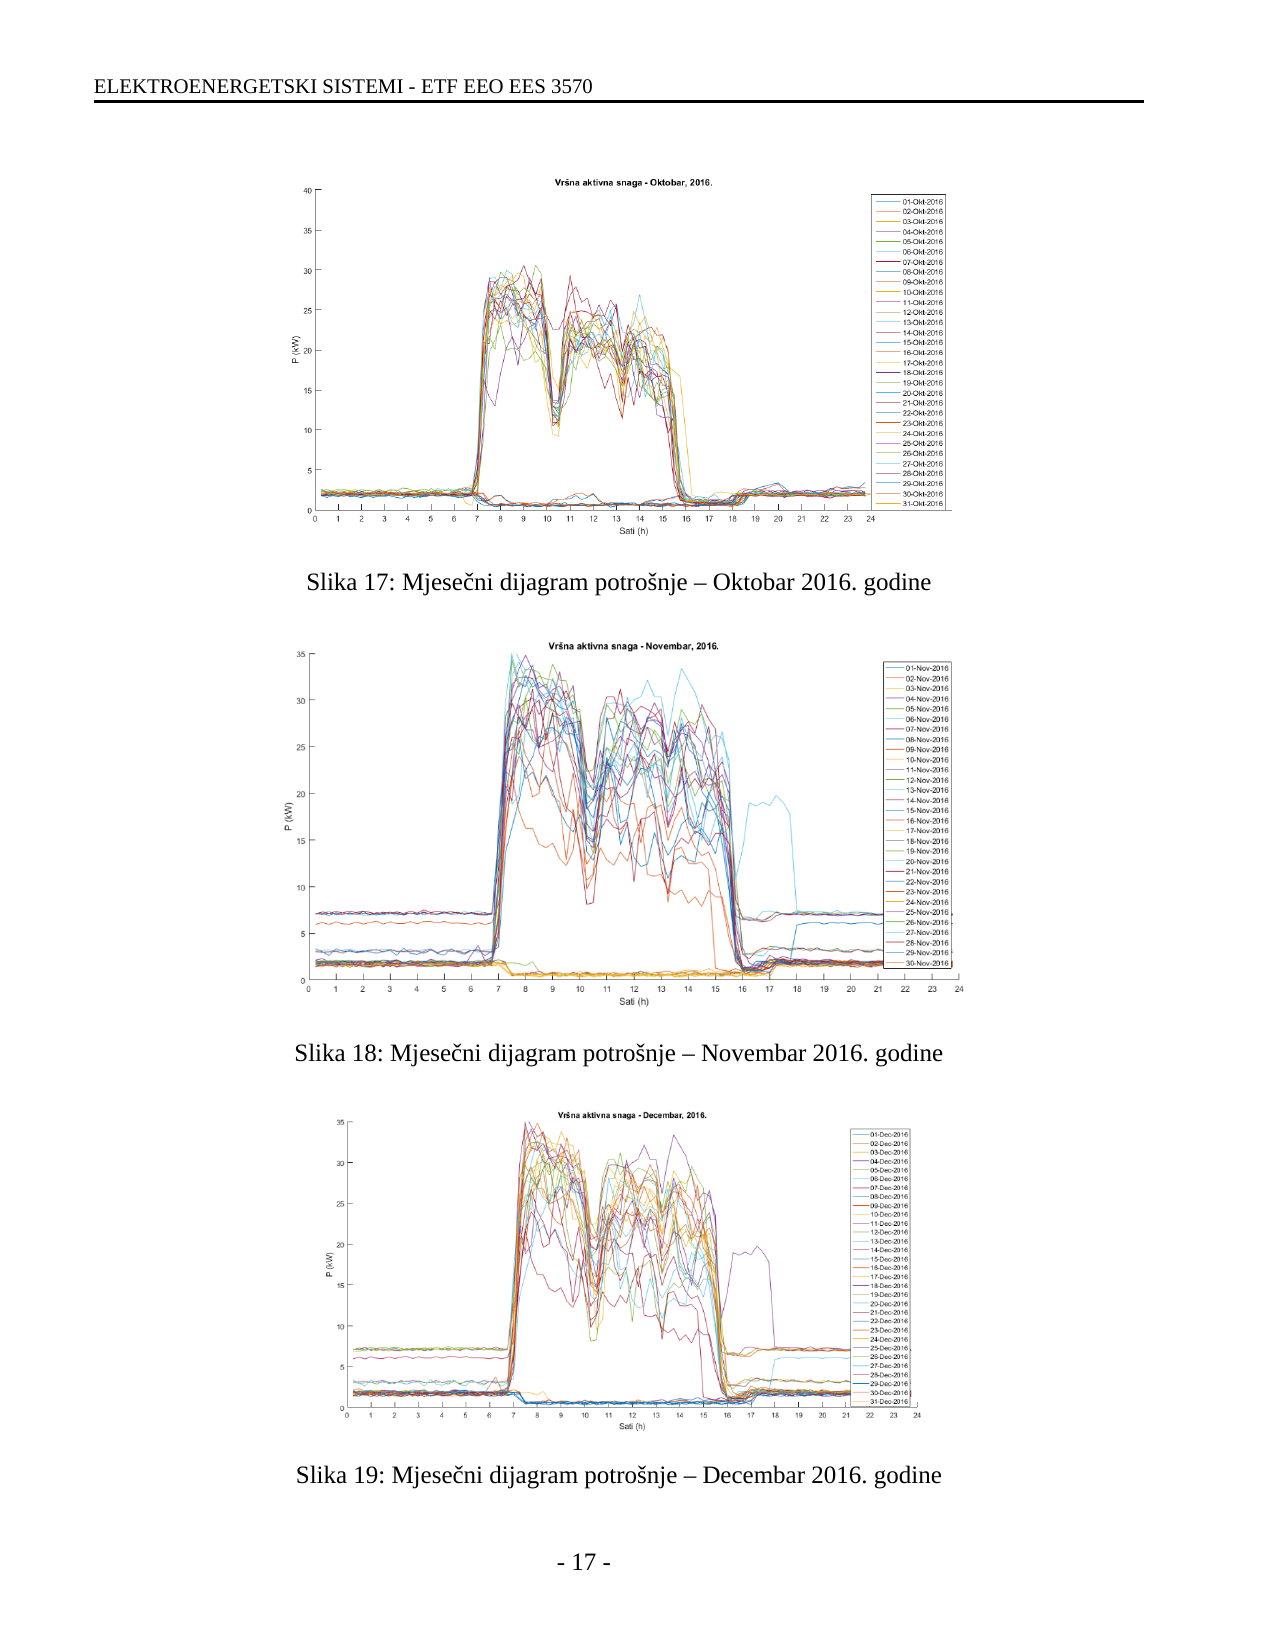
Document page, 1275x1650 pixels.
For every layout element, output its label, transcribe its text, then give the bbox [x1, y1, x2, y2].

text Slika 19: Mjesečni dijagram potrošnje – Decembar 2016. godine [94, 1460, 1144, 1489]
text Slika 17: Mjesečni dijagram potrošnje – Oktobar 2016. godine [94, 567, 1144, 595]
picture [208, 161, 1030, 553]
picture [251, 1095, 987, 1446]
picture [199, 624, 1039, 1024]
text Slika 18: Mjesečni dijagram potrošnje – Novembar 2016. godine [94, 1038, 1144, 1067]
